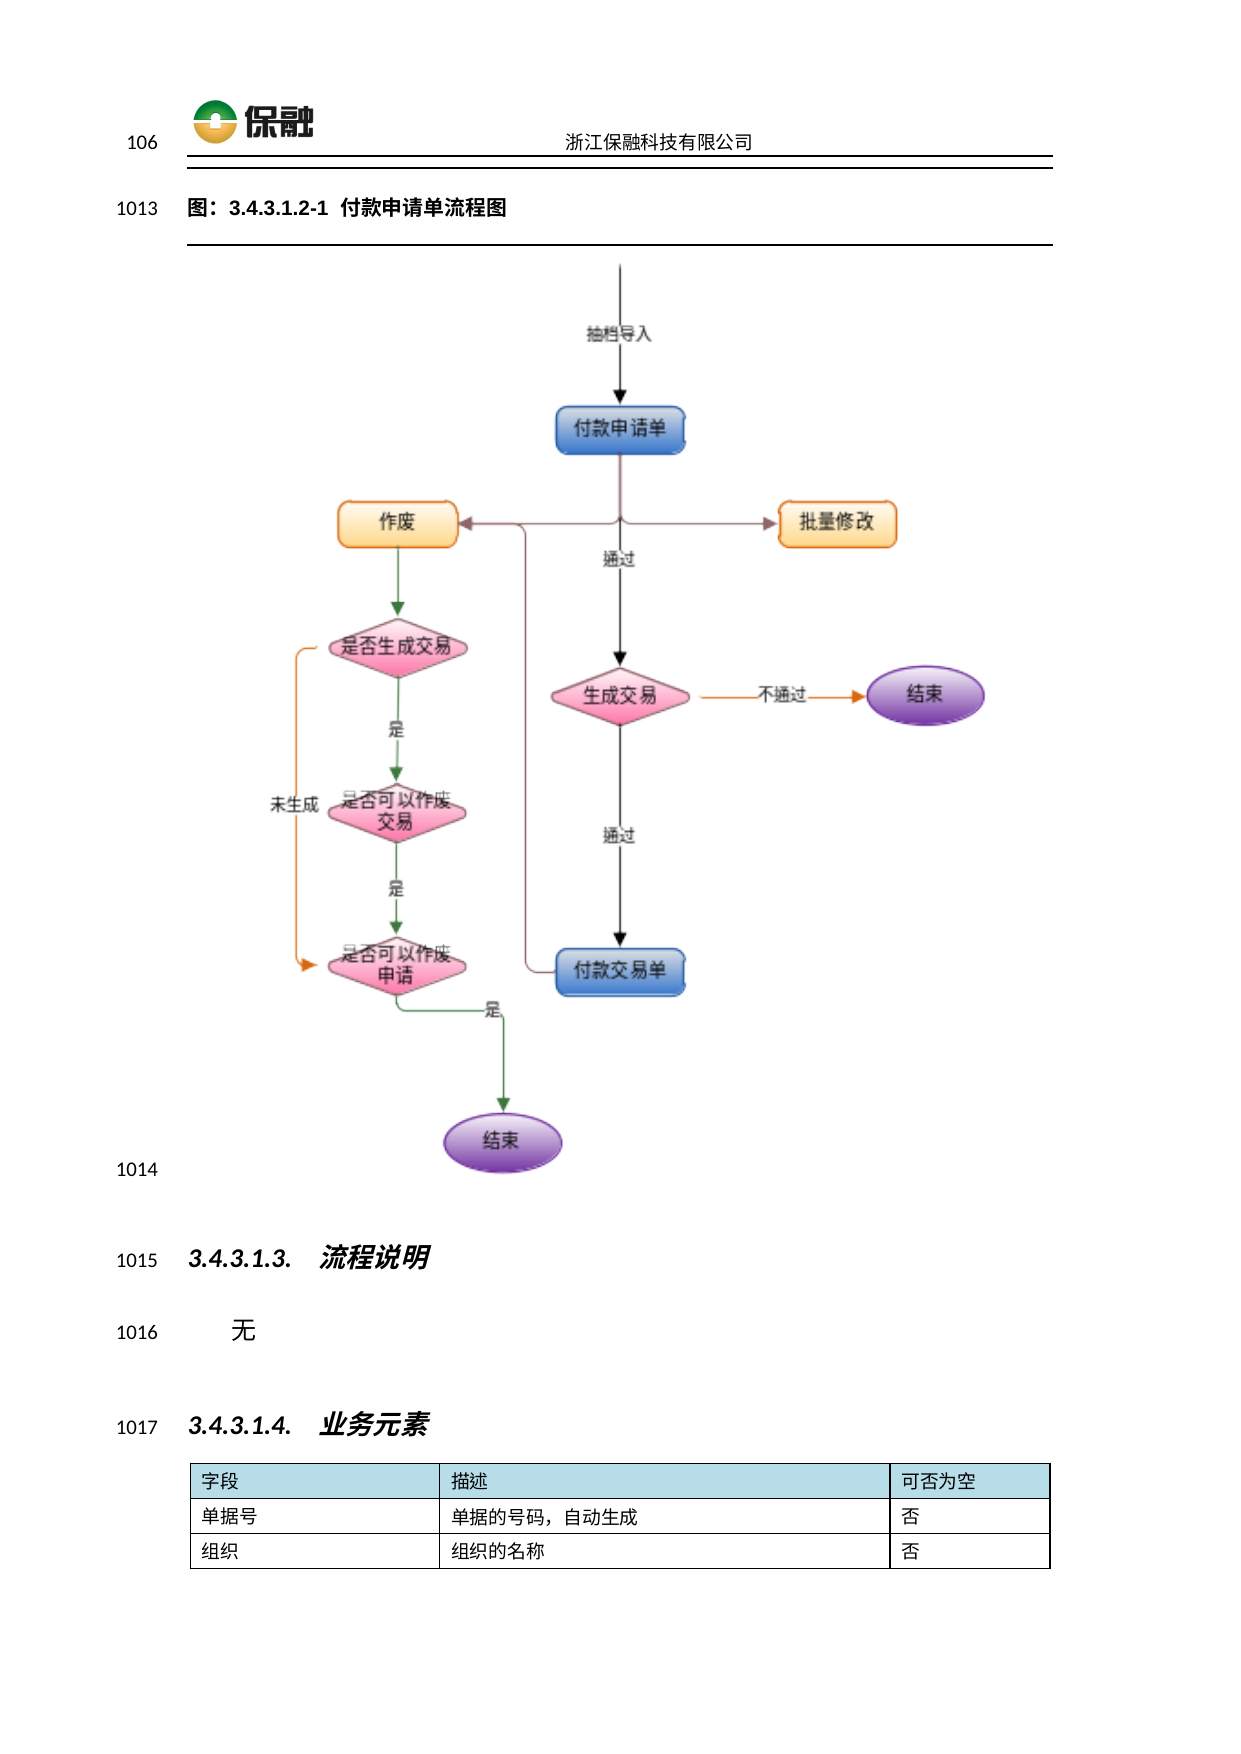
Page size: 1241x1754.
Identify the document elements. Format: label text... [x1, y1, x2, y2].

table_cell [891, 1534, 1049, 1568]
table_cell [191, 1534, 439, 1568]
subtitle 业务元素 [187, 1389, 1053, 1457]
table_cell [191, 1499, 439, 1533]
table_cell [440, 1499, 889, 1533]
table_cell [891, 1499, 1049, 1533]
picture [187, 88, 321, 150]
text 无 [187, 1296, 1053, 1364]
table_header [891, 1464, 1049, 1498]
subtitle 流程说明 [187, 1222, 1053, 1289]
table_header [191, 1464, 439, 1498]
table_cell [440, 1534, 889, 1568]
text 图：3.4.3.1.2-1 付款申请单流程图 [187, 169, 1053, 244]
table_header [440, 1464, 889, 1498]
